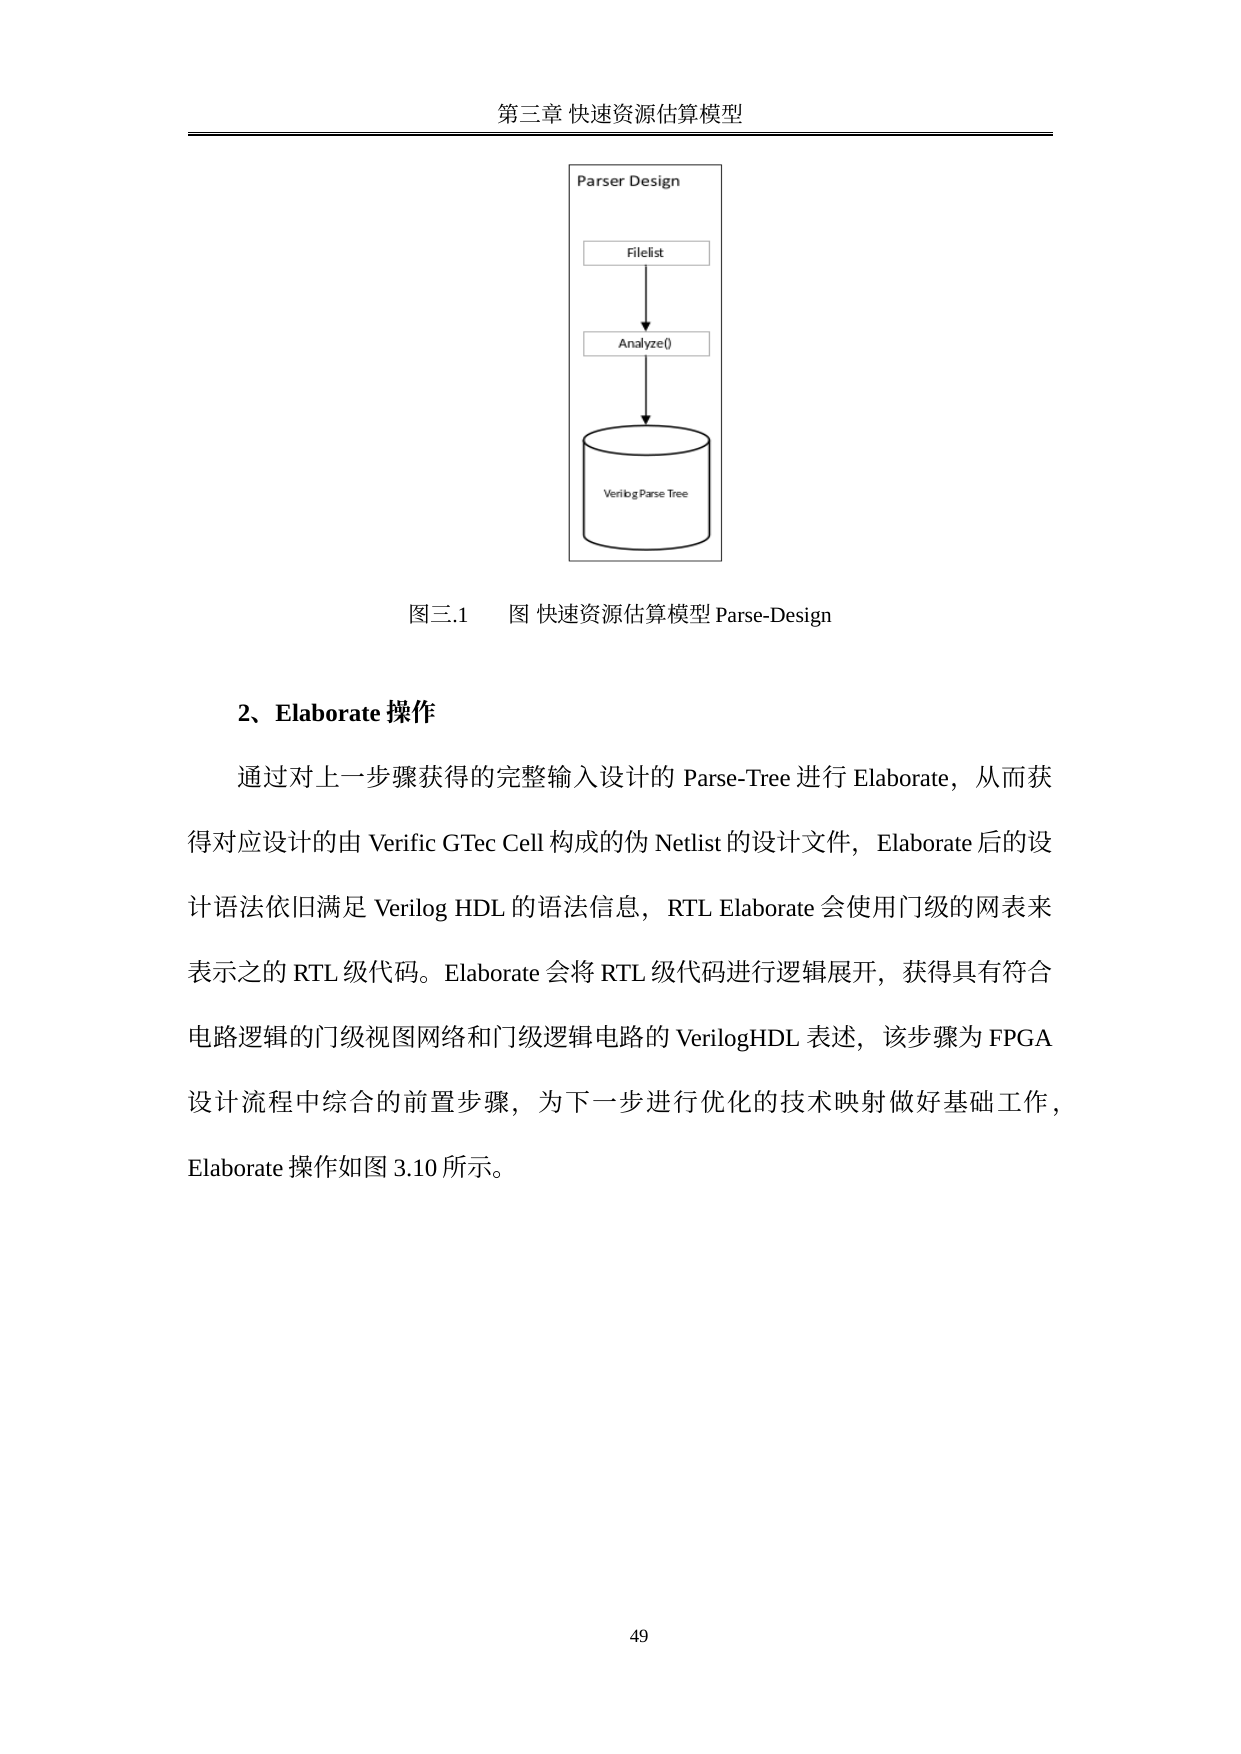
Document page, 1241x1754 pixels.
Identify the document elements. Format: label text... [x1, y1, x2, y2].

text 2、Elaborate操作 [187, 678, 1053, 743]
text 图 快速资源估算模型Parse-Design [187, 597, 1053, 629]
text 通过对上一步骤获得的完整输入设计的Parse-Tree进行Elaborate，从而获得对应设计的由Verific GTec Cell构成的伪Netlist的设计文件，Elaborate后的设计语法依旧满足Verilog HDL的语法信息，RTL Elaborate会使用门级的网表来表示之的RTL级代码。Elaborate会将RTL级代码进行逻辑展开，获得具有符合电路逻辑的门级视图网络和门级逻辑电路的VerilogHDL表述，该步骤为FPGA设计流程中综合的前置步骤，为下一步进行优化的技术映射做好基础工作，Elaborate操作如图3.10所示。 [187, 743, 1053, 1198]
